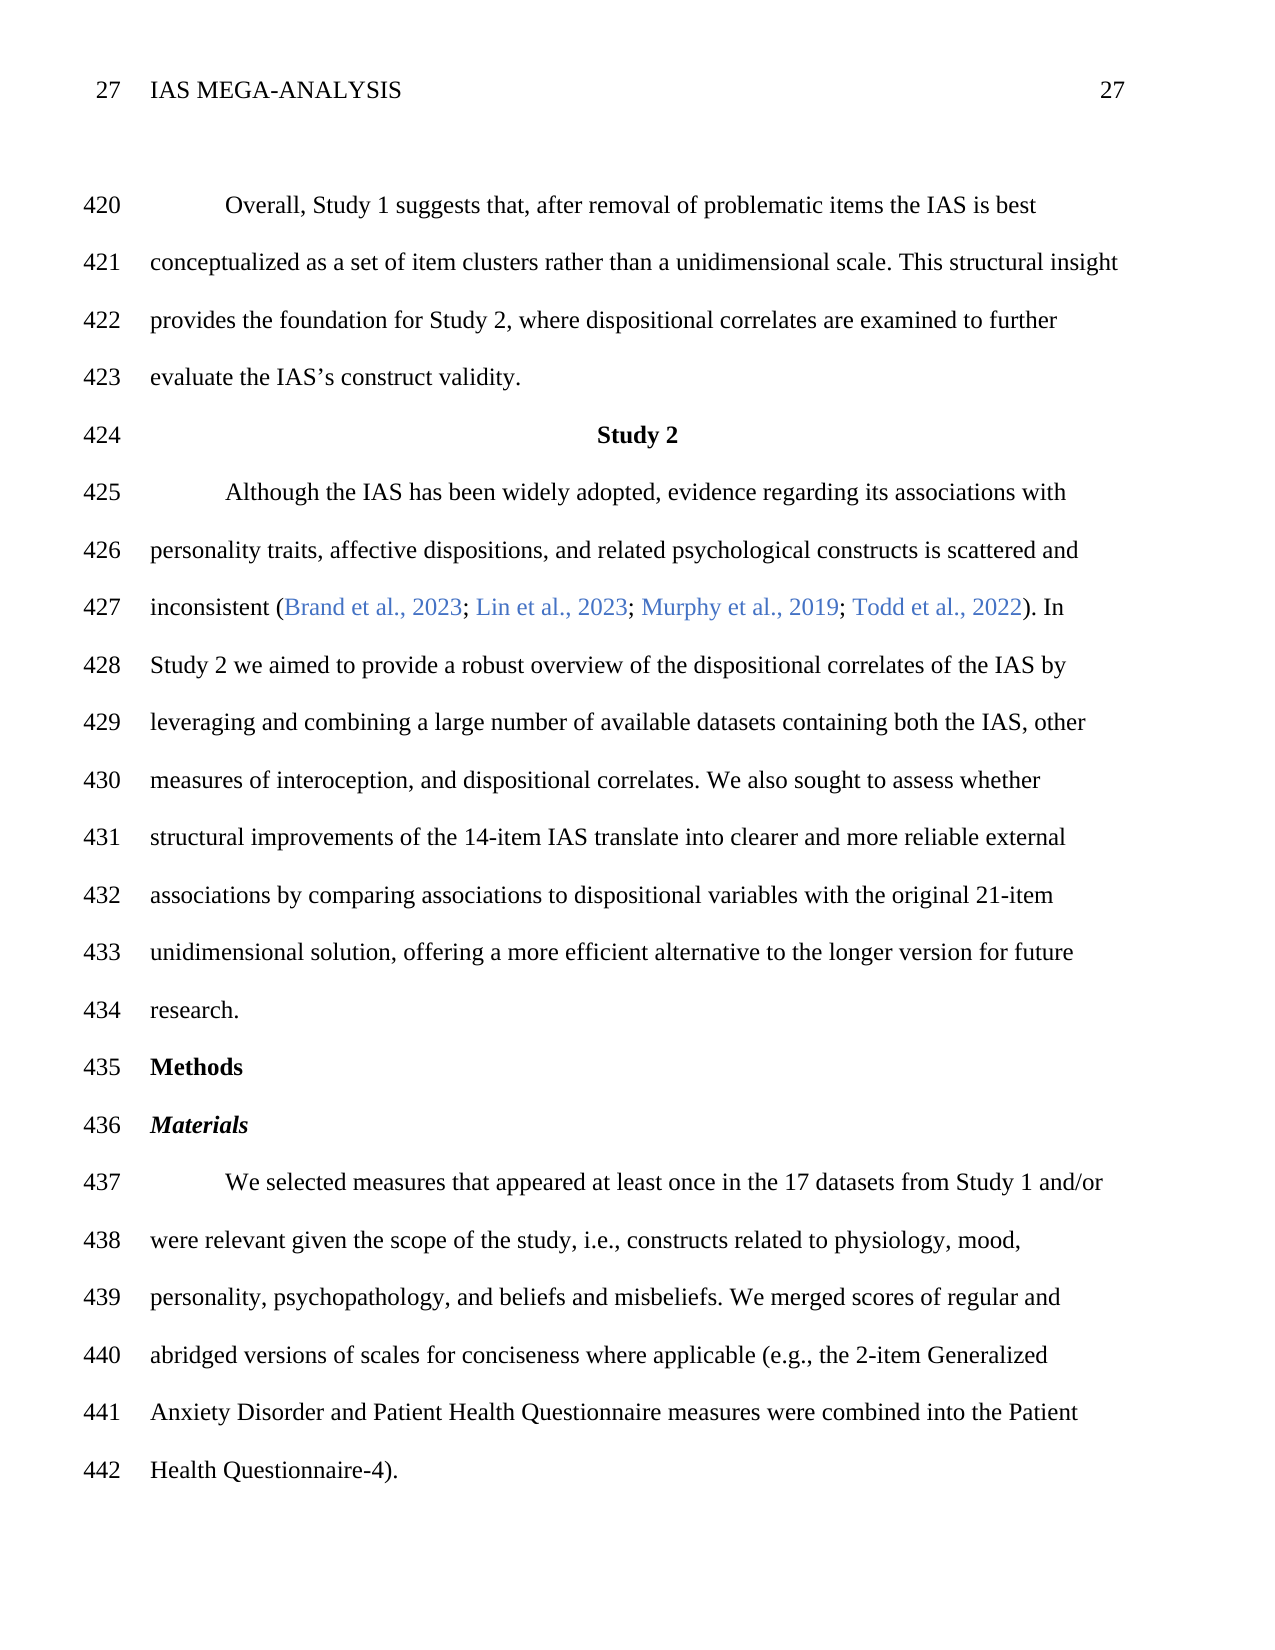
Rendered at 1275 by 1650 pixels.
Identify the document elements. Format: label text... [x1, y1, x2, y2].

subtitle Study 2 [150, 420, 1125, 449]
text We selected measures that appeared at least once in the 17 datasets from Study 1 and/or were relevant given the scope of the study, i.e., constructs related to physiology, mood, personality, psychopathology, and beliefs and misbeliefs. We merged scores of regular and abridged versions of scales for conciseness where applicable (e.g., the 2-item Generalized Anxiety Disorder and Patient Health Questionnaire measures were combined into the Patient Health Questionnaire-4). [150, 1167, 1125, 1484]
subtitle Methods [150, 1052, 1125, 1081]
text Although the IAS has been widely adopted, evidence regarding its associations with personality traits, affective dispositions, and related psychological constructs is scattered and inconsistent (Brand et al., 2023; Lin et al., 2023; Murphy et al., 2019; Todd et al., 2022). In Study 2 we aimed to provide a robust overview of the dispositional correlates of the IAS by leveraging and combining a large number of available datasets containing both the IAS, other measures of interoception, and dispositional correlates. We also sought to assess whether structural improvements of the 14-item IAS translate into clearer and more reliable external associations by comparing associations to dispositional variables with the original 21-item unidimensional solution, offering a more efficient alternative to the longer version for future research. [150, 477, 1125, 1024]
subtitle Materials [150, 1110, 1125, 1139]
text Overall, Study 1 suggests that, after removal of problematic items the IAS is best conceptualized as a set of item clusters rather than a unidimensional scale. This structural insight provides the foundation for Study 2, where dispositional correlates are examined to further evaluate the IAS’s construct validity. [150, 190, 1125, 391]
